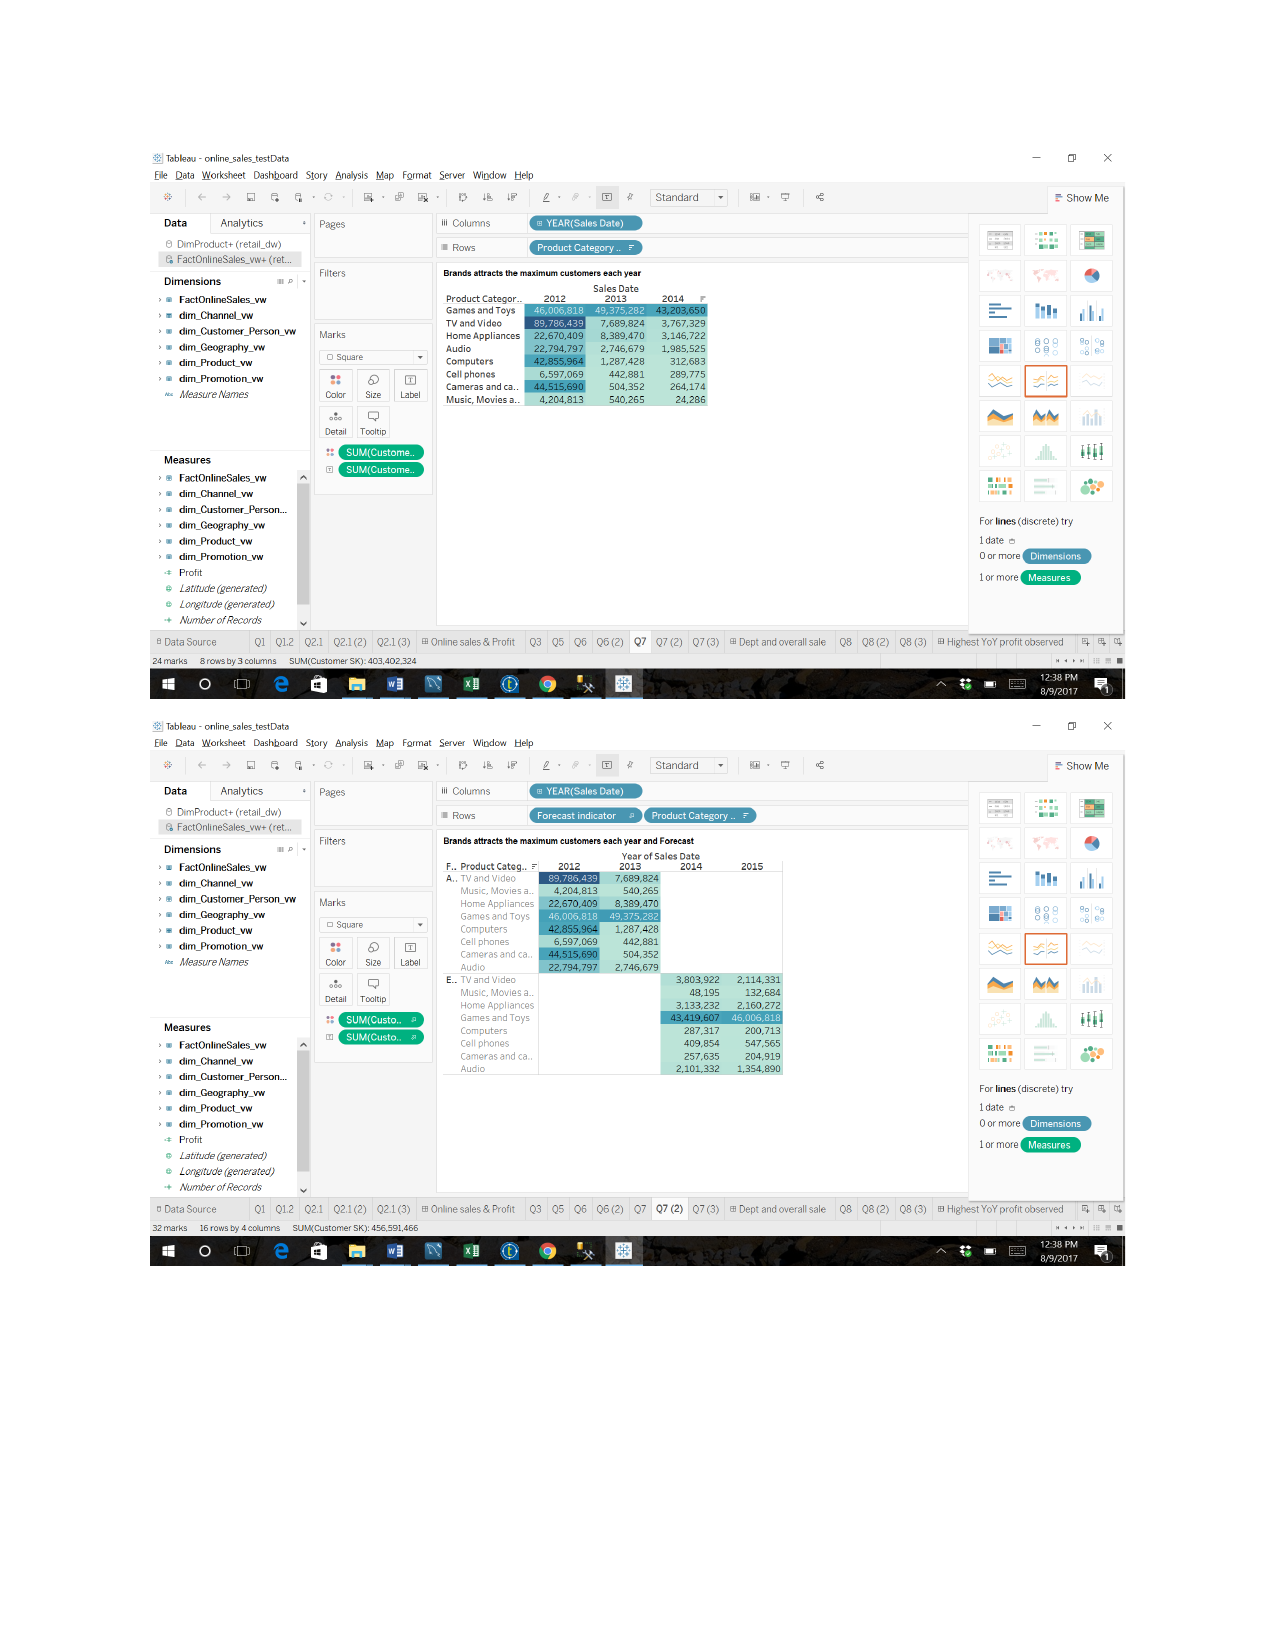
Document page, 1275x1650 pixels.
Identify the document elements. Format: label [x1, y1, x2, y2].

picture [150, 150, 1125, 699]
picture [150, 717, 1125, 1266]
